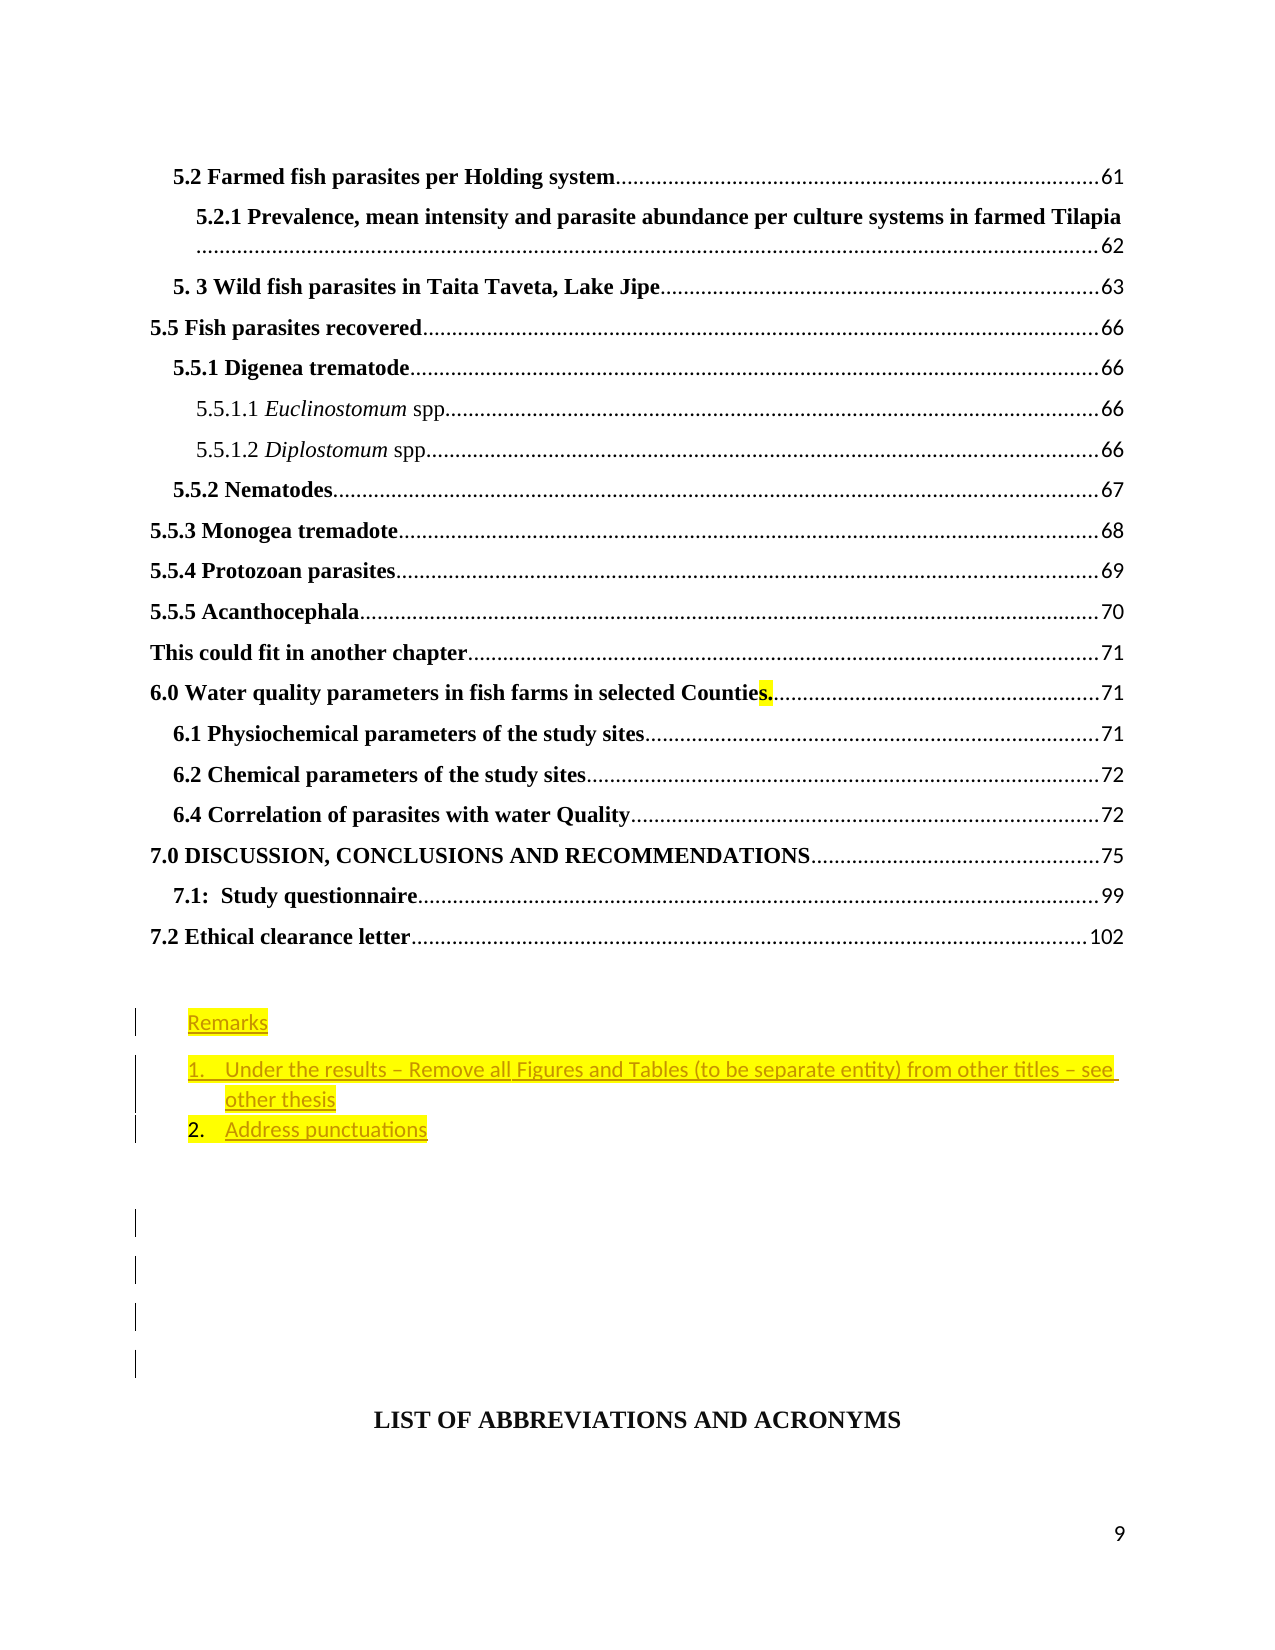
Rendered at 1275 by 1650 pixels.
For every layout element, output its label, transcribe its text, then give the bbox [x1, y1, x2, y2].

subtitle LIST OF ABBREVIATIONS AND ACRONYMS [150, 1405, 1125, 1434]
